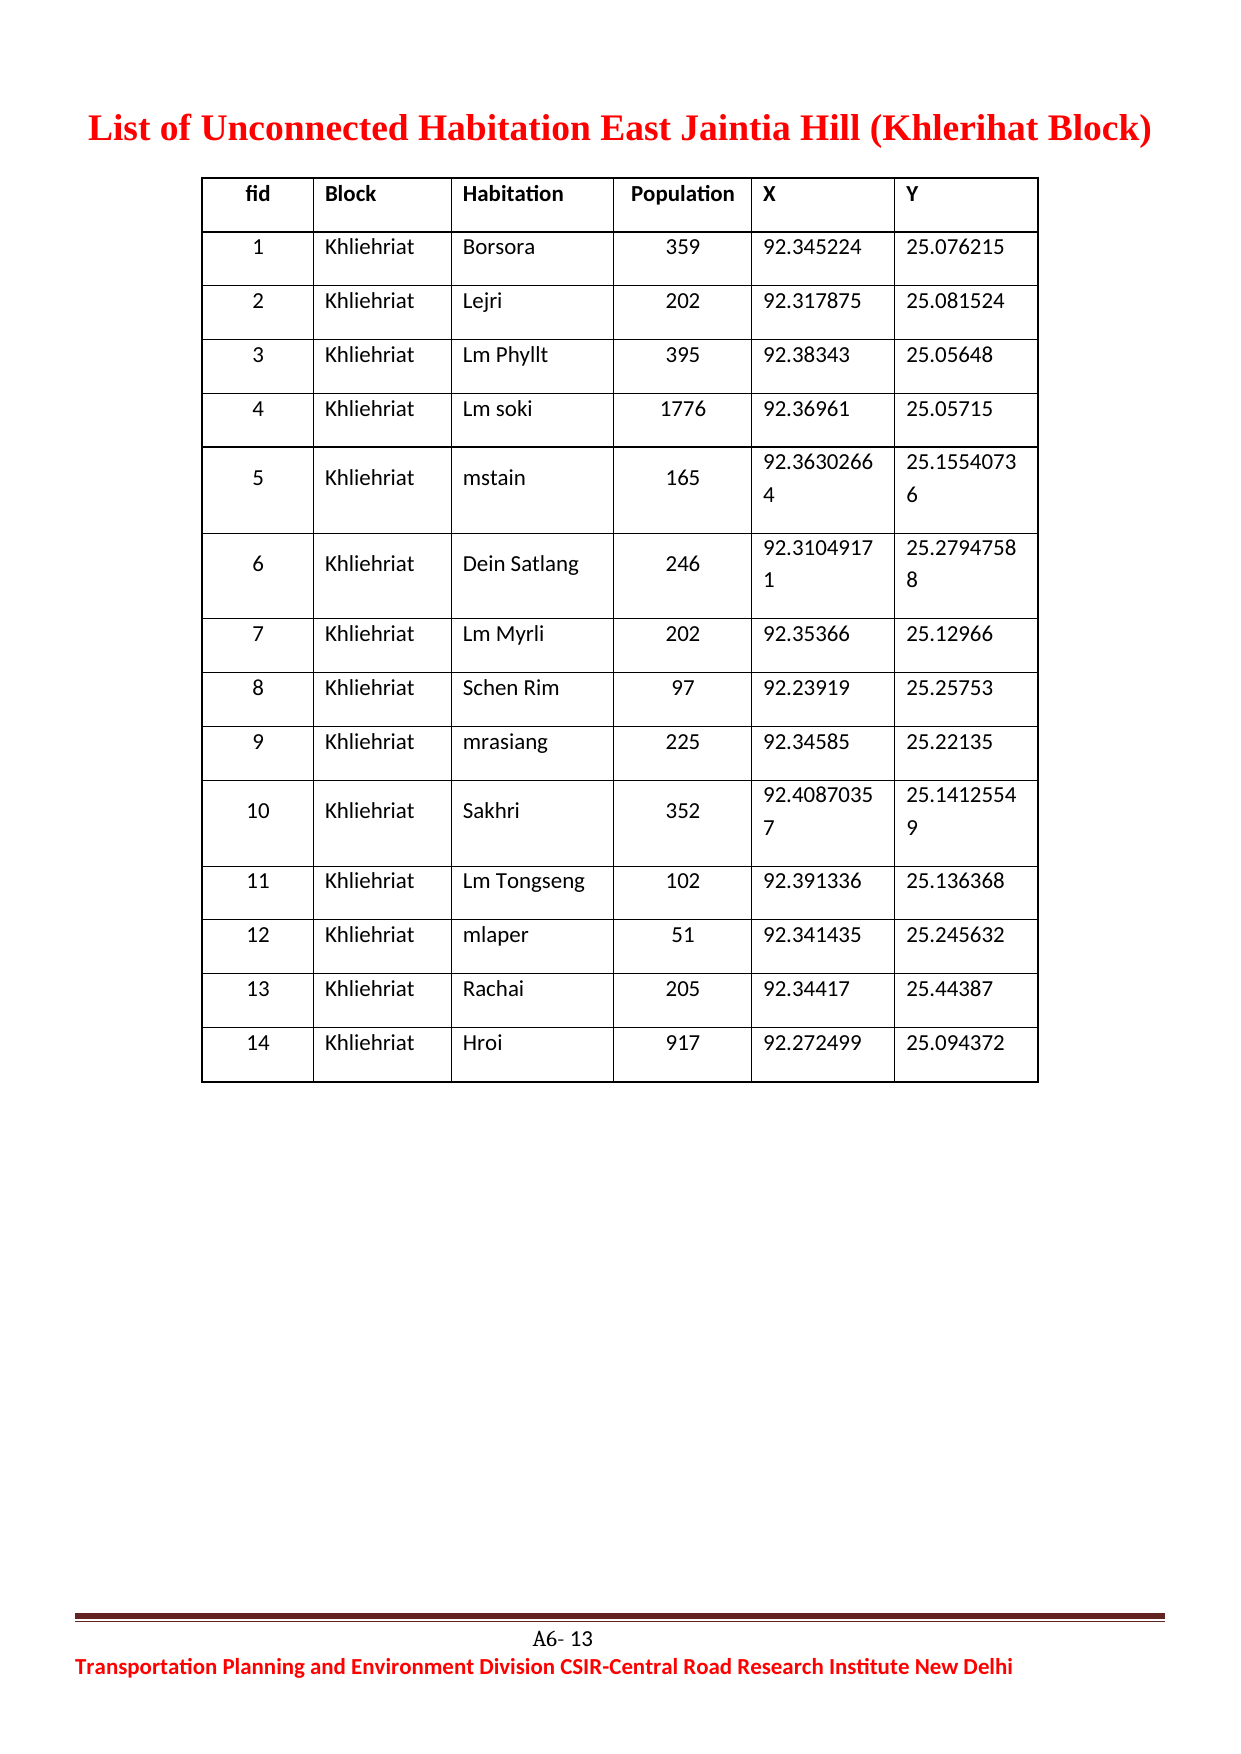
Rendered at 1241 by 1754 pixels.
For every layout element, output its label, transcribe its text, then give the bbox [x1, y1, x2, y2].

table_cell mstain [452, 448, 613, 532]
table_cell Khliehriat [314, 286, 451, 339]
table_cell 92.40870357 [752, 781, 894, 866]
table_cell 25.14125549 [895, 781, 1037, 866]
table_cell 92.36961 [752, 394, 894, 446]
table_cell 25.15540736 [895, 448, 1037, 532]
table_cell 205 [614, 974, 751, 1027]
table_cell 102 [614, 867, 751, 919]
table_cell mrasiang [452, 727, 613, 779]
table_cell Khliehriat [314, 340, 451, 393]
table_cell Khliehriat [314, 867, 451, 919]
table_cell 359 [614, 233, 751, 285]
table_cell Sakhri [452, 781, 613, 866]
table_cell 8 [203, 673, 313, 726]
table_cell 2 [203, 286, 313, 339]
table_cell 92.38343 [752, 340, 894, 393]
table_cell Lm soki [452, 394, 613, 446]
text List of Unconnected Habitation East Jaintia Hill (Khlerihat Block) [75, 106, 1165, 149]
table_cell Khliehriat [314, 781, 451, 866]
table_header Population [614, 179, 751, 231]
table_cell 4 [203, 394, 313, 446]
table_cell Borsora [452, 233, 613, 285]
table_cell 25.076215 [895, 233, 1037, 285]
table_cell 1 [203, 233, 313, 285]
table_cell 25.245632 [895, 920, 1037, 973]
table_cell 10 [203, 781, 313, 866]
table_cell 25.05648 [895, 340, 1037, 393]
table_cell mlaper [452, 920, 613, 973]
table_cell 92.391336 [752, 867, 894, 919]
table_cell 3 [203, 340, 313, 393]
table_cell Khliehriat [314, 394, 451, 446]
table_header fid [203, 179, 313, 231]
table_cell 917 [614, 1028, 751, 1081]
table_cell 25.27947588 [895, 534, 1037, 618]
table_cell 97 [614, 673, 751, 726]
table_cell 25.12966 [895, 619, 1037, 672]
table_cell 92.35366 [752, 619, 894, 672]
table_cell 14 [203, 1028, 313, 1081]
table_cell 25.44387 [895, 974, 1037, 1027]
table_cell Khliehriat [314, 920, 451, 973]
table_cell 51 [614, 920, 751, 973]
table_cell 92.34585 [752, 727, 894, 779]
table_cell 25.05715 [895, 394, 1037, 446]
table_cell 7 [203, 619, 313, 672]
table_cell 25.25753 [895, 673, 1037, 726]
table_cell Khliehriat [314, 534, 451, 618]
table_cell 5 [203, 448, 313, 532]
table_cell 6 [203, 534, 313, 618]
table_cell Khliehriat [314, 619, 451, 672]
table_cell Rachai [452, 974, 613, 1027]
table_cell Khliehriat [314, 233, 451, 285]
table_cell 352 [614, 781, 751, 866]
table_cell 92.345224 [752, 233, 894, 285]
table_cell Lm Myrli [452, 619, 613, 672]
table_cell Khliehriat [314, 673, 451, 726]
table_cell Lejri [452, 286, 613, 339]
table_cell Khliehriat [314, 1028, 451, 1081]
table_cell 25.136368 [895, 867, 1037, 919]
table_cell Schen Rim [452, 673, 613, 726]
table_cell 92.341435 [752, 920, 894, 973]
table_cell 9 [203, 727, 313, 779]
table_cell Lm Phyllt [452, 340, 613, 393]
table_cell 12 [203, 920, 313, 973]
table_header Block [314, 179, 451, 231]
table_cell 11 [203, 867, 313, 919]
table_cell 92.23919 [752, 673, 894, 726]
table_cell 25.22135 [895, 727, 1037, 779]
table_cell Lm Tongseng [452, 867, 613, 919]
table_cell 202 [614, 286, 751, 339]
table_cell 246 [614, 534, 751, 618]
table_header Y [895, 179, 1037, 231]
table_cell Khliehriat [314, 727, 451, 779]
table_cell 395 [614, 340, 751, 393]
table_cell 1776 [614, 394, 751, 446]
table_cell Khliehriat [314, 974, 451, 1027]
table_cell 25.081524 [895, 286, 1037, 339]
table_cell 92.34417 [752, 974, 894, 1027]
table_cell 92.31049171 [752, 534, 894, 618]
table_cell 225 [614, 727, 751, 779]
table_cell 92.36302664 [752, 448, 894, 532]
table_cell 13 [203, 974, 313, 1027]
table_cell 25.094372 [895, 1028, 1037, 1081]
table_cell 92.272499 [752, 1028, 894, 1081]
table_cell Khliehriat [314, 448, 451, 532]
table_cell 92.317875 [752, 286, 894, 339]
table_cell 202 [614, 619, 751, 672]
table_header X [752, 179, 894, 231]
table_cell 165 [614, 448, 751, 532]
table_header Habitation [452, 179, 613, 231]
table_cell Hroi [452, 1028, 613, 1081]
table_cell Dein Satlang [452, 534, 613, 618]
